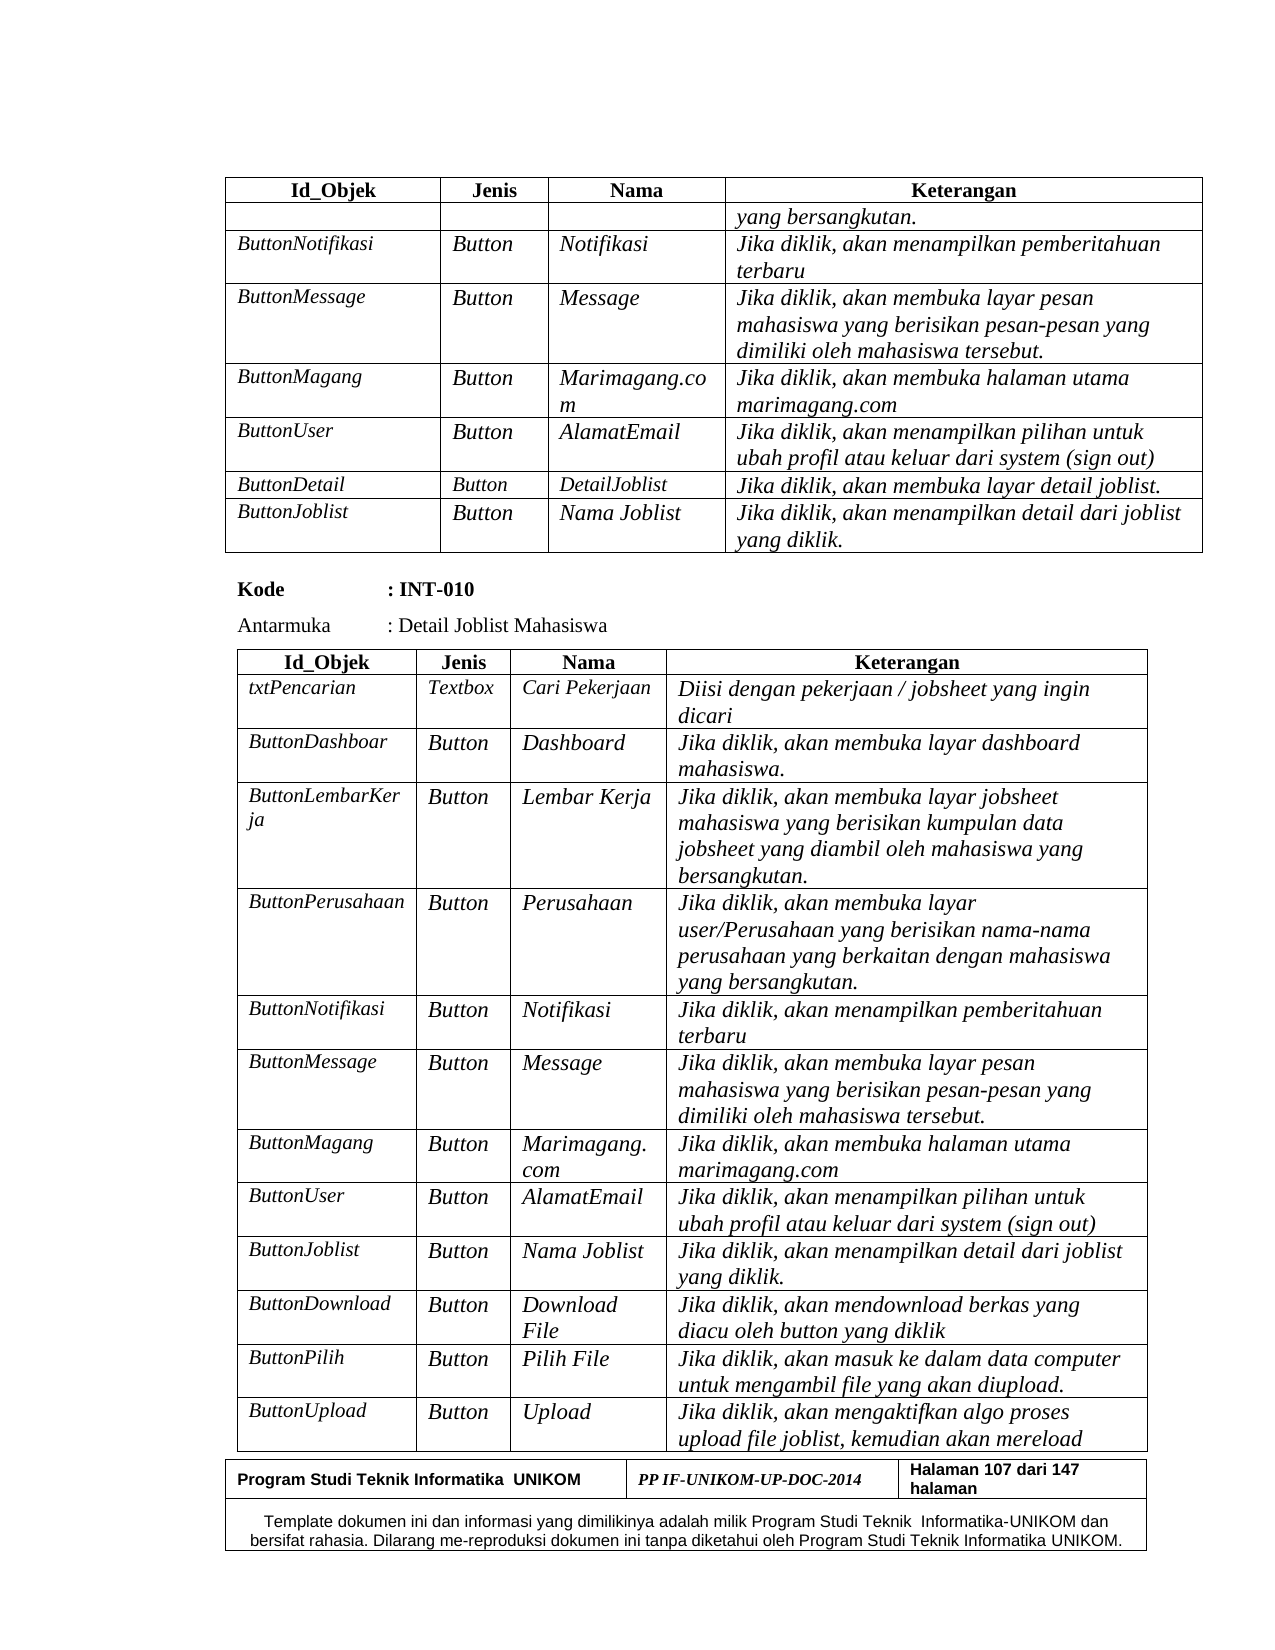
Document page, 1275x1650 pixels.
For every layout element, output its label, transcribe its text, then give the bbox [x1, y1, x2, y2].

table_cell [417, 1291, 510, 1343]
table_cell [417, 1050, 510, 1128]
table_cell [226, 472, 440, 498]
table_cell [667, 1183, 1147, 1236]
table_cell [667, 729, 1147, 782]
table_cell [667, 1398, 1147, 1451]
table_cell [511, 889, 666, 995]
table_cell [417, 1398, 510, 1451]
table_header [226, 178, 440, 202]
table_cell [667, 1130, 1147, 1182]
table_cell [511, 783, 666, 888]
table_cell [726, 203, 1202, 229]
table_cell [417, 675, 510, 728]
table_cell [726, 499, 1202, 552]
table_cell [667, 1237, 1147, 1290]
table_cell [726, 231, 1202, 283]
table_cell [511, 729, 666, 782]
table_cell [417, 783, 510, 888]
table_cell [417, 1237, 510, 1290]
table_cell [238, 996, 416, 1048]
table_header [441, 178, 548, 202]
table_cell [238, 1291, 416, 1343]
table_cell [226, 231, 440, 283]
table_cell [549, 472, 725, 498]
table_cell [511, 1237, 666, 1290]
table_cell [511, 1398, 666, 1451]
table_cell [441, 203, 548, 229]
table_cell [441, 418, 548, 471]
text Kode : INT-010 [237, 577, 1098, 601]
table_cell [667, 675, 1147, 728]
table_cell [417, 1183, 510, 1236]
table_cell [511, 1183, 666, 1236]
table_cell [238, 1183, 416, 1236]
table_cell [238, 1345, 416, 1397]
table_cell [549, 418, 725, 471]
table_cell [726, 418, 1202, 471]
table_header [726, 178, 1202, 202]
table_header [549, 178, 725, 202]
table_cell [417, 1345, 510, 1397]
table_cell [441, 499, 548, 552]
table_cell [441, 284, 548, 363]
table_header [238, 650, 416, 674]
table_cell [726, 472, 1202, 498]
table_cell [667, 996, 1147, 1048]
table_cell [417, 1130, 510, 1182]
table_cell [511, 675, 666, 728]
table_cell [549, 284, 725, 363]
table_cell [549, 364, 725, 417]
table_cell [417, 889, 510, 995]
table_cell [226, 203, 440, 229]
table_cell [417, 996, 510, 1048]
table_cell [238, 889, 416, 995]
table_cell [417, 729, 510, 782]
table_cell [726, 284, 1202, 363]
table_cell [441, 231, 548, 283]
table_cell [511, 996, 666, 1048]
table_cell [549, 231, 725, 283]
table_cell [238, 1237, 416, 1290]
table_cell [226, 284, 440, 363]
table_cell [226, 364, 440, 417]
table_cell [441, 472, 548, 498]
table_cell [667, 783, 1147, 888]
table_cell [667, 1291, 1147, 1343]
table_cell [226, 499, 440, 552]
text Antarmuka : Detail Joblist Mahasiswa [237, 613, 1098, 637]
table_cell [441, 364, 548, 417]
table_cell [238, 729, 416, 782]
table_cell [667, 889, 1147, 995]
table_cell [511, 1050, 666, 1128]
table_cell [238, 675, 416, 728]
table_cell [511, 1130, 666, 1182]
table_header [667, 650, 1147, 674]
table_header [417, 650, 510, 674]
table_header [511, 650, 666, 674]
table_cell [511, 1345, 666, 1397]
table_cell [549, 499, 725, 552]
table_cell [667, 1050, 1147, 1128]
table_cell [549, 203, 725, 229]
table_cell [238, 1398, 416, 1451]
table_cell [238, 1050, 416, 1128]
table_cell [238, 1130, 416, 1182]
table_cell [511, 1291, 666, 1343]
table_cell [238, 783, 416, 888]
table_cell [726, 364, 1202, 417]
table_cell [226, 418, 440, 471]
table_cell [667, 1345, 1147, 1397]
